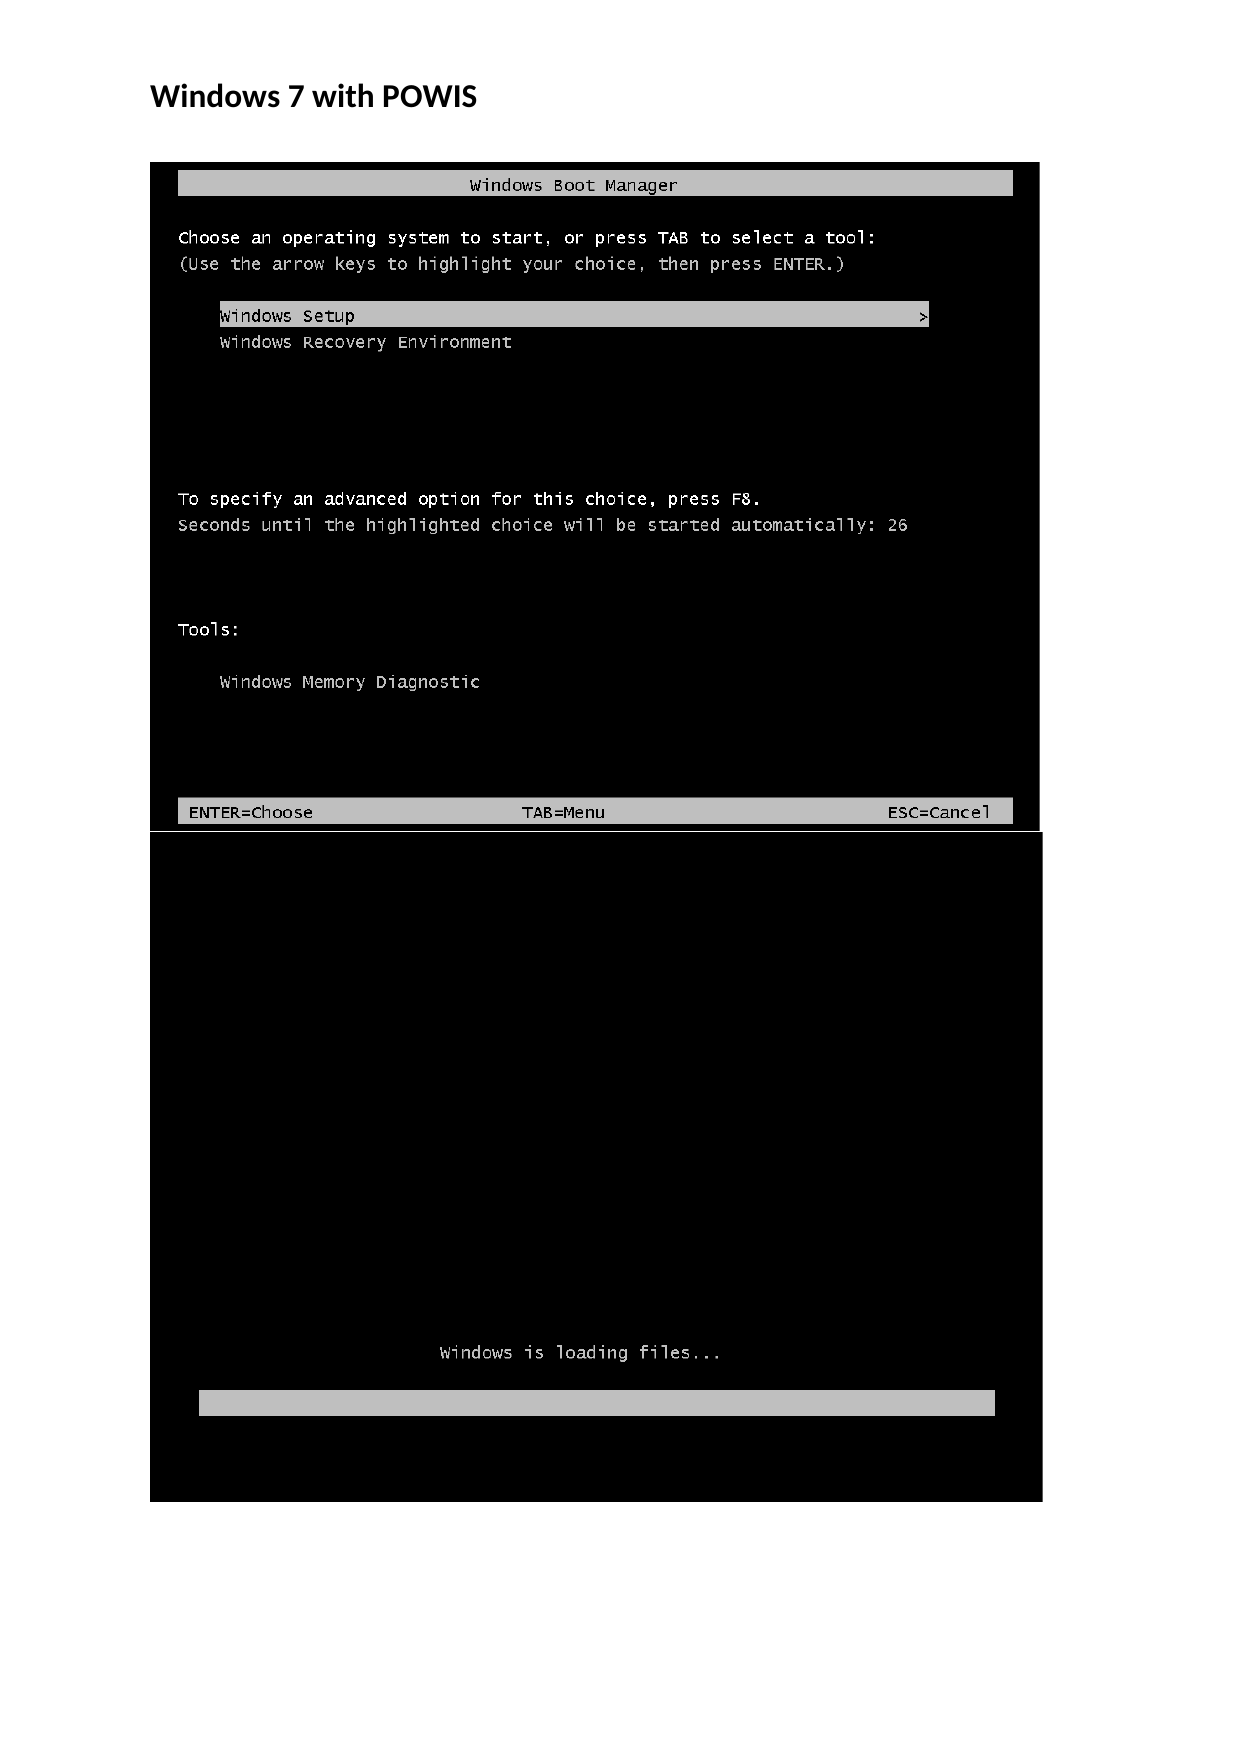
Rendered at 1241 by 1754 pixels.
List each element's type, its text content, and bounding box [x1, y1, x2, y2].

picture [150, 832, 1043, 1502]
picture [150, 162, 1040, 831]
list Windows 7 with POWIS [150, 75, 1165, 116]
